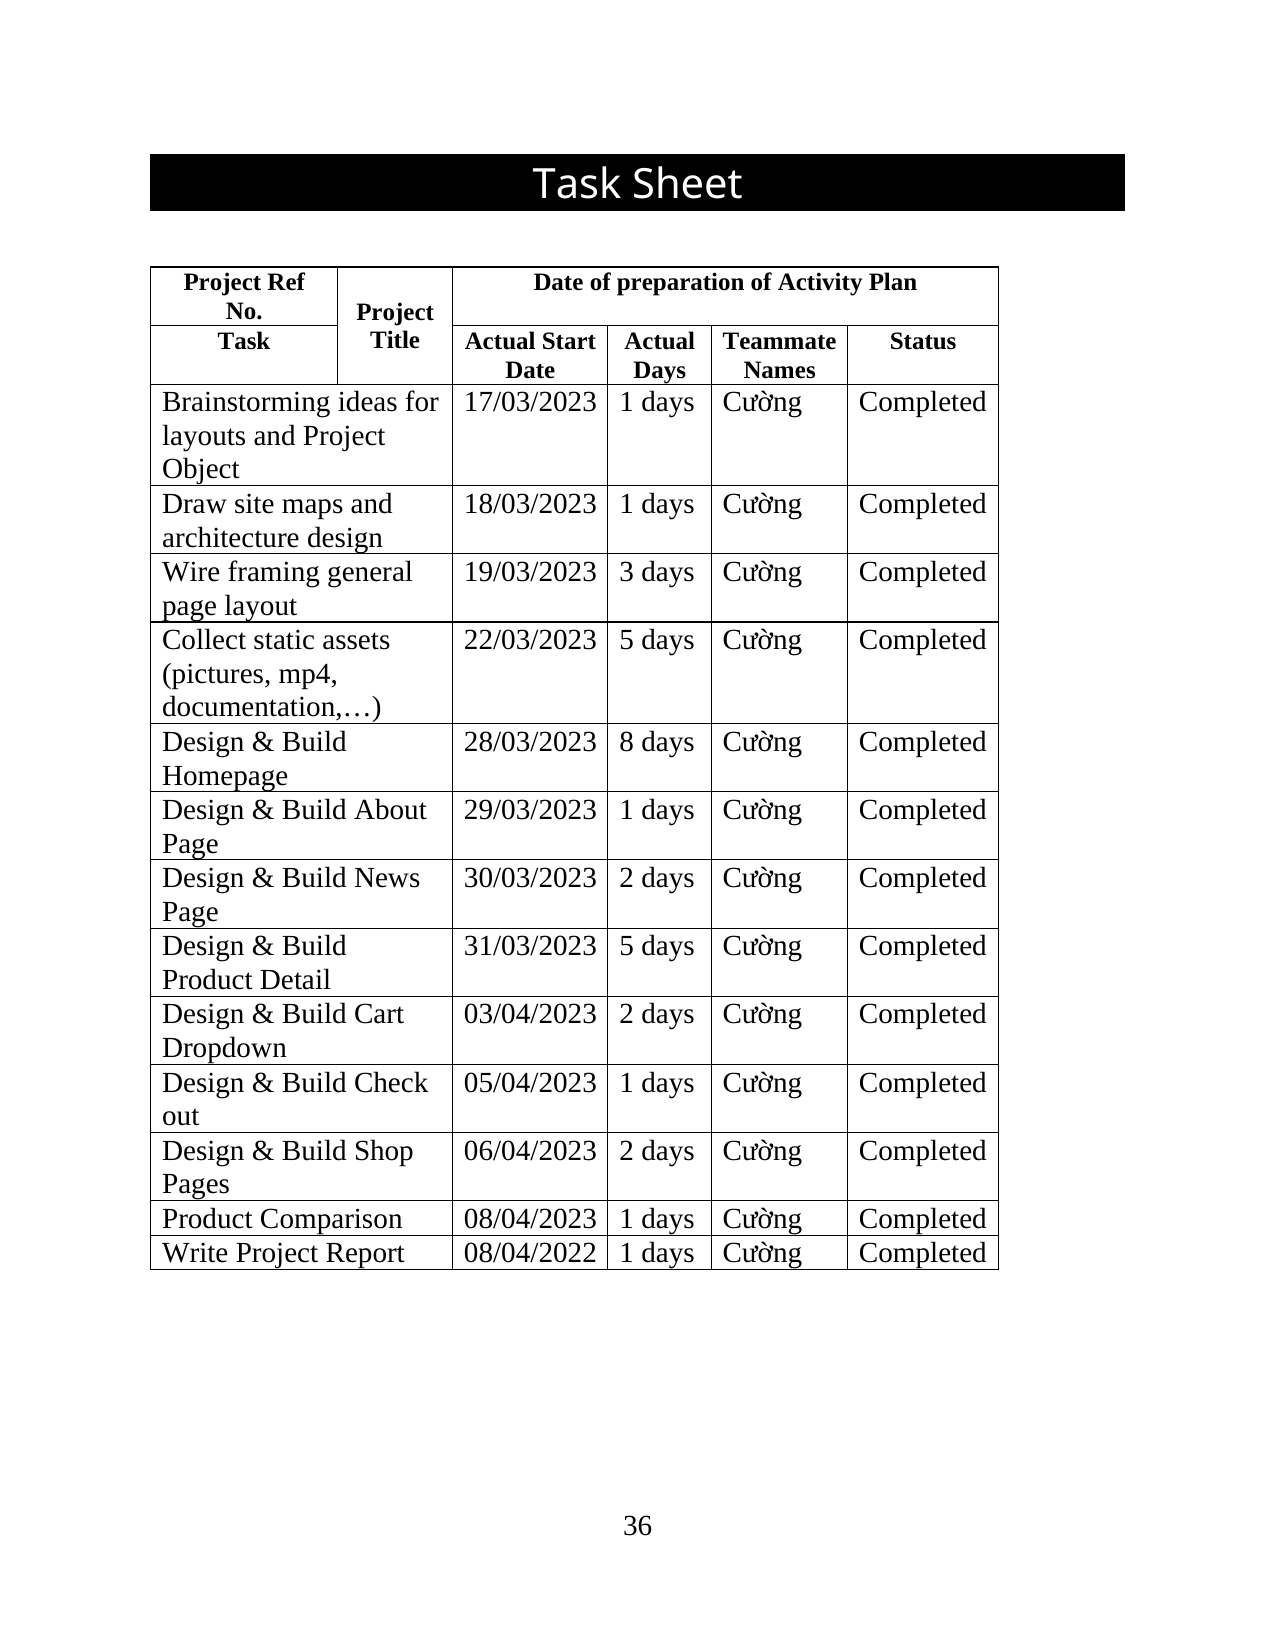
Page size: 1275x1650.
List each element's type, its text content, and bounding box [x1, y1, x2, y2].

table_cell Design & Build About Page [151, 792, 452, 859]
table_header Project Title [338, 268, 452, 383]
table_cell Completed [848, 486, 998, 553]
table_cell 2 days [608, 1133, 711, 1200]
table_cell 08/04/2023 [453, 1201, 607, 1234]
table_cell Design & Build Product Detail [151, 929, 452, 996]
table_cell Actual Start Date [453, 326, 607, 383]
table_cell Collect static assets (pictures, mp4, documentation,…) [151, 623, 452, 723]
table_cell Actual Days [608, 326, 711, 383]
table_cell 19/03/2023 [453, 554, 607, 621]
table_cell Cường [712, 1065, 847, 1132]
table_cell 2 days [608, 860, 711, 927]
table_cell 5 days [608, 623, 711, 723]
table_cell Teammate Names [712, 326, 847, 383]
table_cell Completed [848, 623, 998, 723]
table_cell Completed [848, 385, 998, 485]
table_cell Cường [712, 724, 847, 791]
table_cell Completed [848, 929, 998, 996]
table_cell 22/03/2023 [453, 623, 607, 723]
table_cell Completed [848, 1201, 998, 1234]
table_cell Cường [712, 860, 847, 927]
table_header Project Ref No. [151, 268, 337, 325]
table_cell 06/04/2023 [453, 1133, 607, 1200]
table_cell Design & Build Check out [151, 1065, 452, 1132]
table_cell Completed [848, 860, 998, 927]
table_cell 17/03/2023 [453, 385, 607, 485]
table_cell Cường [712, 1133, 847, 1200]
table_cell Cường [712, 792, 847, 859]
table_cell 1 days [608, 1236, 711, 1269]
table_cell Task [151, 326, 337, 383]
subtitle Task Sheet [150, 154, 1125, 211]
table_cell Completed [848, 1236, 998, 1269]
table_cell Completed [848, 792, 998, 859]
table_cell Design & Build Cart Dropdown [151, 997, 452, 1064]
table_cell Cường [712, 623, 847, 723]
table_cell 08/04/2022 [453, 1236, 607, 1269]
table_cell 29/03/2023 [453, 792, 607, 859]
table_cell Product Comparison [151, 1201, 452, 1234]
table_cell Brainstorming ideas for layouts and Project Object [151, 385, 452, 485]
table_cell 1 days [608, 792, 711, 859]
table_cell Design & Build Shop Pages [151, 1133, 452, 1200]
table_cell Completed [848, 997, 998, 1064]
table_cell Cường [712, 486, 847, 553]
table_cell 30/03/2023 [453, 860, 607, 927]
table_cell Completed [848, 554, 998, 621]
table_cell 1 days [608, 1201, 711, 1234]
table_cell 28/03/2023 [453, 724, 607, 791]
table_cell 31/03/2023 [453, 929, 607, 996]
table_cell Cường [712, 997, 847, 1064]
table_cell Design & Build News Page [151, 860, 452, 927]
table_cell Completed [848, 724, 998, 791]
table_cell 05/04/2023 [453, 1065, 607, 1132]
table_cell 03/04/2023 [453, 997, 607, 1064]
table_cell 1 days [608, 486, 711, 553]
table_header Date of preparation of Activity Plan [453, 268, 998, 325]
table_cell Cường [712, 1201, 847, 1234]
table_cell Wire framing general page layout [151, 554, 452, 621]
table_cell Write Project Report [151, 1236, 452, 1269]
table_cell Status [848, 326, 998, 383]
table_cell Cường [712, 554, 847, 621]
table_cell Cường [712, 385, 847, 485]
table_cell Completed [848, 1065, 998, 1132]
table_cell 2 days [608, 997, 711, 1064]
table_cell 18/03/2023 [453, 486, 607, 553]
table_cell Completed [848, 1133, 998, 1200]
table_cell Draw site maps and architecture design [151, 486, 452, 553]
table_cell Cường [712, 929, 847, 996]
table_cell Design & Build Homepage [151, 724, 452, 791]
table_cell 3 days [608, 554, 711, 621]
table_cell 5 days [608, 929, 711, 996]
table_cell 1 days [608, 1065, 711, 1132]
table_cell 1 days [608, 385, 711, 485]
table_cell 8 days [608, 724, 711, 791]
table_cell Cường [712, 1236, 847, 1269]
